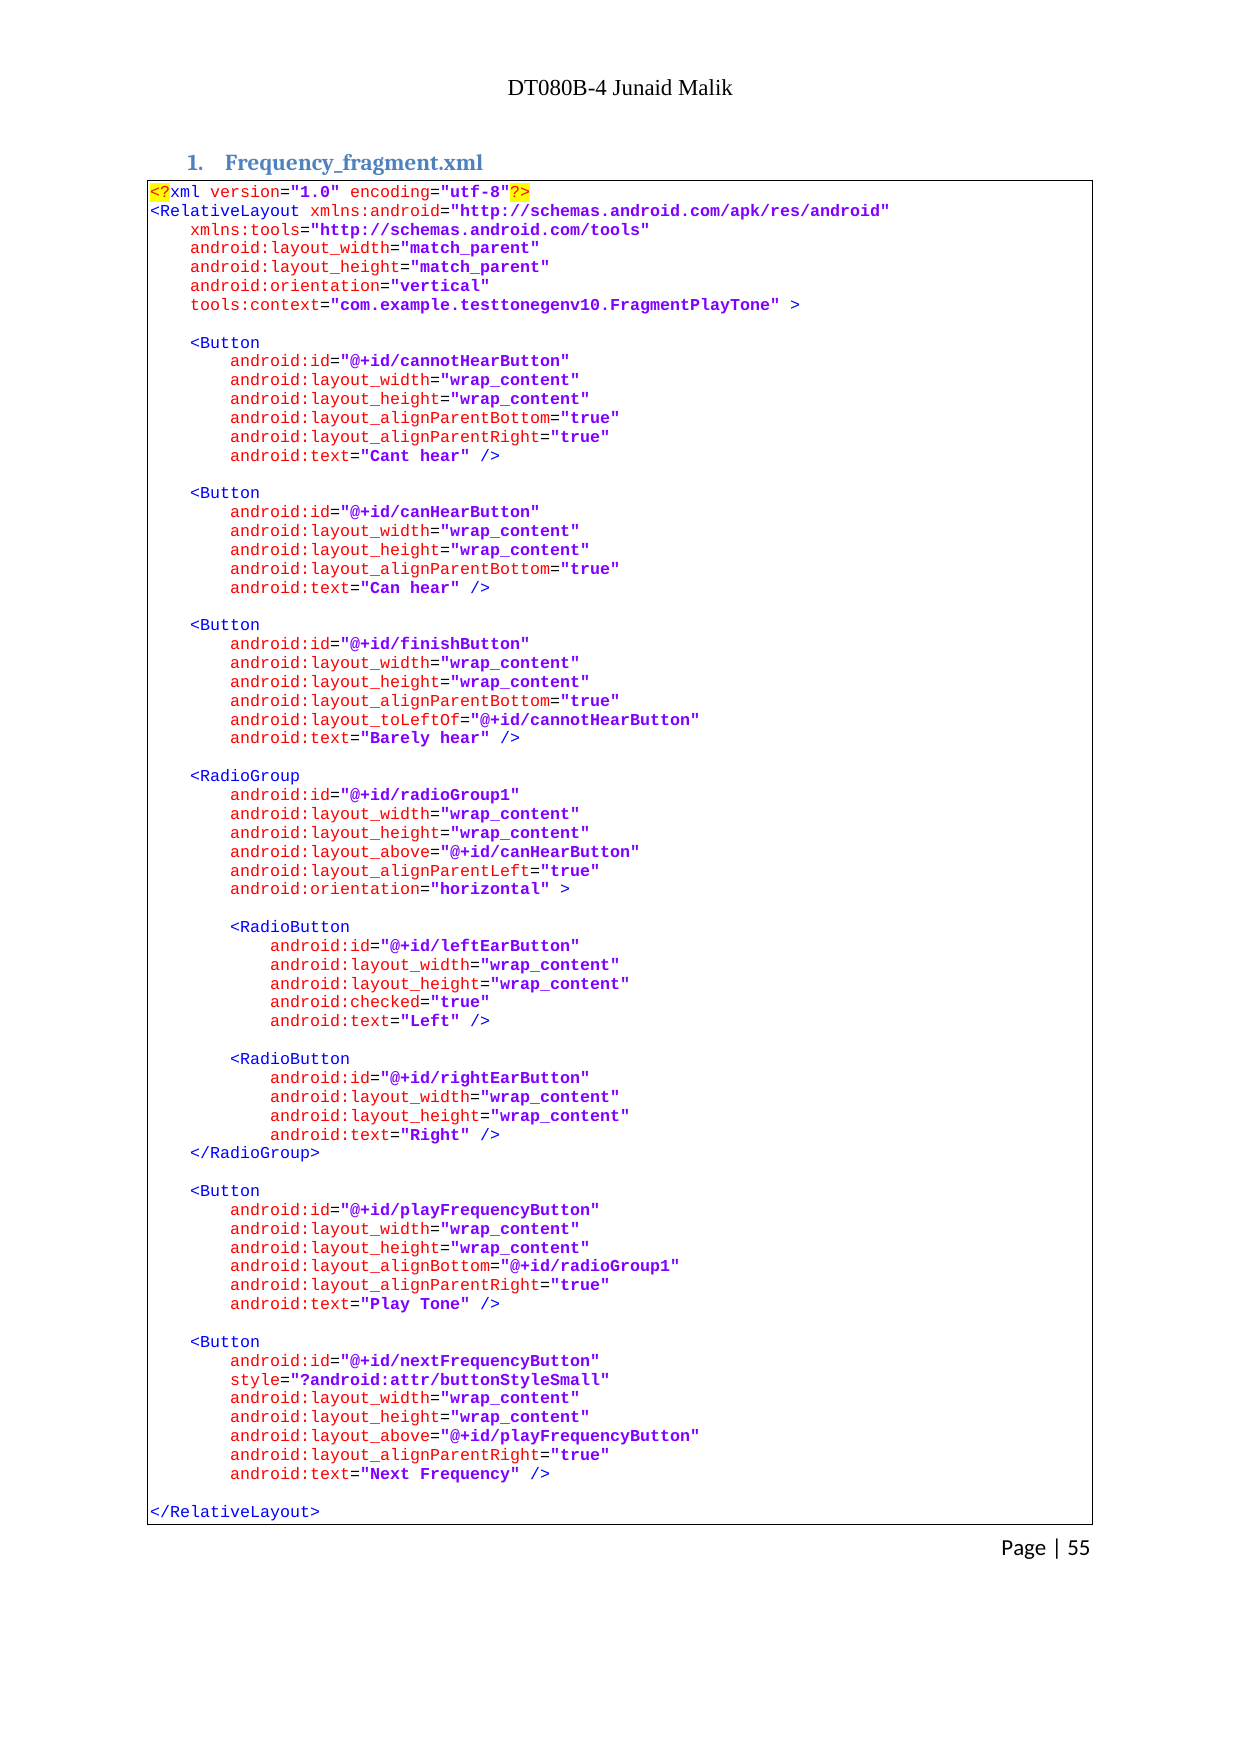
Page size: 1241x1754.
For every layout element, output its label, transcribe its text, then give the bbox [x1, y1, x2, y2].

text android:layout_width="wrap_content" [150, 1390, 1090, 1409]
text android:layout_alignParentRight="true" [150, 428, 1090, 447]
text <RelativeLayout xmlns:android="http://schemas.android.com/apk/res/android" [150, 202, 1090, 221]
text android:id="@+id/rightEarButton" [150, 1069, 1090, 1088]
text android:layout_above="@+id/canHearButton" [150, 843, 1090, 862]
text android:layout_alignParentBottom="true" [150, 560, 1090, 579]
text android:layout_toLeftOf="@+id/cannotHearButton" [150, 711, 1090, 730]
text android:id="@+id/cannotHearButton" [150, 353, 1090, 372]
text style="?android:attr/buttonStyleSmall" [150, 1371, 1090, 1390]
text android:id="@+id/finishButton" [150, 636, 1090, 655]
text android:layout_width="wrap_content" [150, 372, 1090, 391]
text android:text="Left" /> [150, 1013, 1090, 1032]
text android:layout_width="wrap_content" [150, 1220, 1090, 1239]
text android:layout_height="wrap_content" [150, 391, 1090, 409]
text <Button [150, 334, 1090, 353]
text android:text="Barely hear" /> [150, 730, 1090, 749]
text <RadioButton [150, 1051, 1090, 1069]
text android:text="Right" /> [150, 1126, 1090, 1145]
text android:layout_above="@+id/playFrequencyButton" [150, 1428, 1090, 1447]
text android:layout_width="wrap_content" [150, 956, 1090, 975]
text android:layout_height="wrap_content" [150, 1107, 1090, 1126]
text xmlns:tools="http://schemas.android.com/tools" [150, 221, 1090, 240]
text <Button [150, 485, 1090, 504]
text <Button [150, 617, 1090, 636]
text <Button [150, 1183, 1090, 1201]
text android:id="@+id/nextFrequencyButton" [150, 1352, 1090, 1371]
text android:checked="true" [150, 994, 1090, 1013]
text android:id="@+id/radioGroup1" [150, 787, 1090, 806]
text android:layout_alignBottom="@+id/radioGroup1" [150, 1258, 1090, 1277]
text android:text="Cant hear" /> [150, 447, 1090, 466]
text android:text="Can hear" /> [150, 579, 1090, 598]
text android:id="@+id/canHearButton" [150, 504, 1090, 523]
text android:layout_width="wrap_content" [150, 1088, 1090, 1107]
text android:layout_height="wrap_content" [150, 673, 1090, 692]
text </RadioGroup> [150, 1145, 1090, 1164]
text android:layout_alignParentRight="true" [150, 1447, 1090, 1465]
text android:orientation="vertical" [150, 278, 1090, 296]
text android:layout_width="wrap_content" [150, 655, 1090, 673]
text android:layout_width="wrap_content" [150, 523, 1090, 542]
text <Button [150, 1333, 1090, 1352]
text android:layout_width="match_parent" [150, 240, 1090, 259]
text <?xml version="1.0" encoding="utf-8"?> [148, 181, 1092, 202]
text <RadioGroup [150, 768, 1090, 787]
text android:layout_width="wrap_content" [150, 806, 1090, 824]
text android:layout_height="wrap_content" [150, 1239, 1090, 1258]
text android:layout_alignParentRight="true" [150, 1277, 1090, 1296]
text android:layout_height="wrap_content" [150, 824, 1090, 843]
text android:text="Next Frequency" /> [150, 1465, 1090, 1484]
text tools:context="com.example.testtonegenv10.FragmentPlayTone" > [150, 296, 1090, 315]
text android:layout_alignParentLeft="true" [150, 862, 1090, 881]
text android:layout_alignParentBottom="true" [150, 692, 1090, 711]
text android:layout_height="match_parent" [150, 259, 1090, 278]
text android:id="@+id/playFrequencyButton" [150, 1201, 1090, 1220]
text android:layout_height="wrap_content" [150, 975, 1090, 994]
text <RadioButton [150, 919, 1090, 937]
text android:layout_height="wrap_content" [150, 542, 1090, 560]
text android:orientation="horizontal" > [150, 881, 1090, 900]
subtitle Frequency_fragment.xml [187, 150, 1090, 176]
text android:id="@+id/leftEarButton" [150, 937, 1090, 956]
text android:text="Play Tone" /> [150, 1296, 1090, 1314]
text android:layout_height="wrap_content" [150, 1409, 1090, 1428]
text android:layout_alignParentBottom="true" [150, 409, 1090, 428]
text </RelativeLayout> [148, 1500, 1092, 1524]
